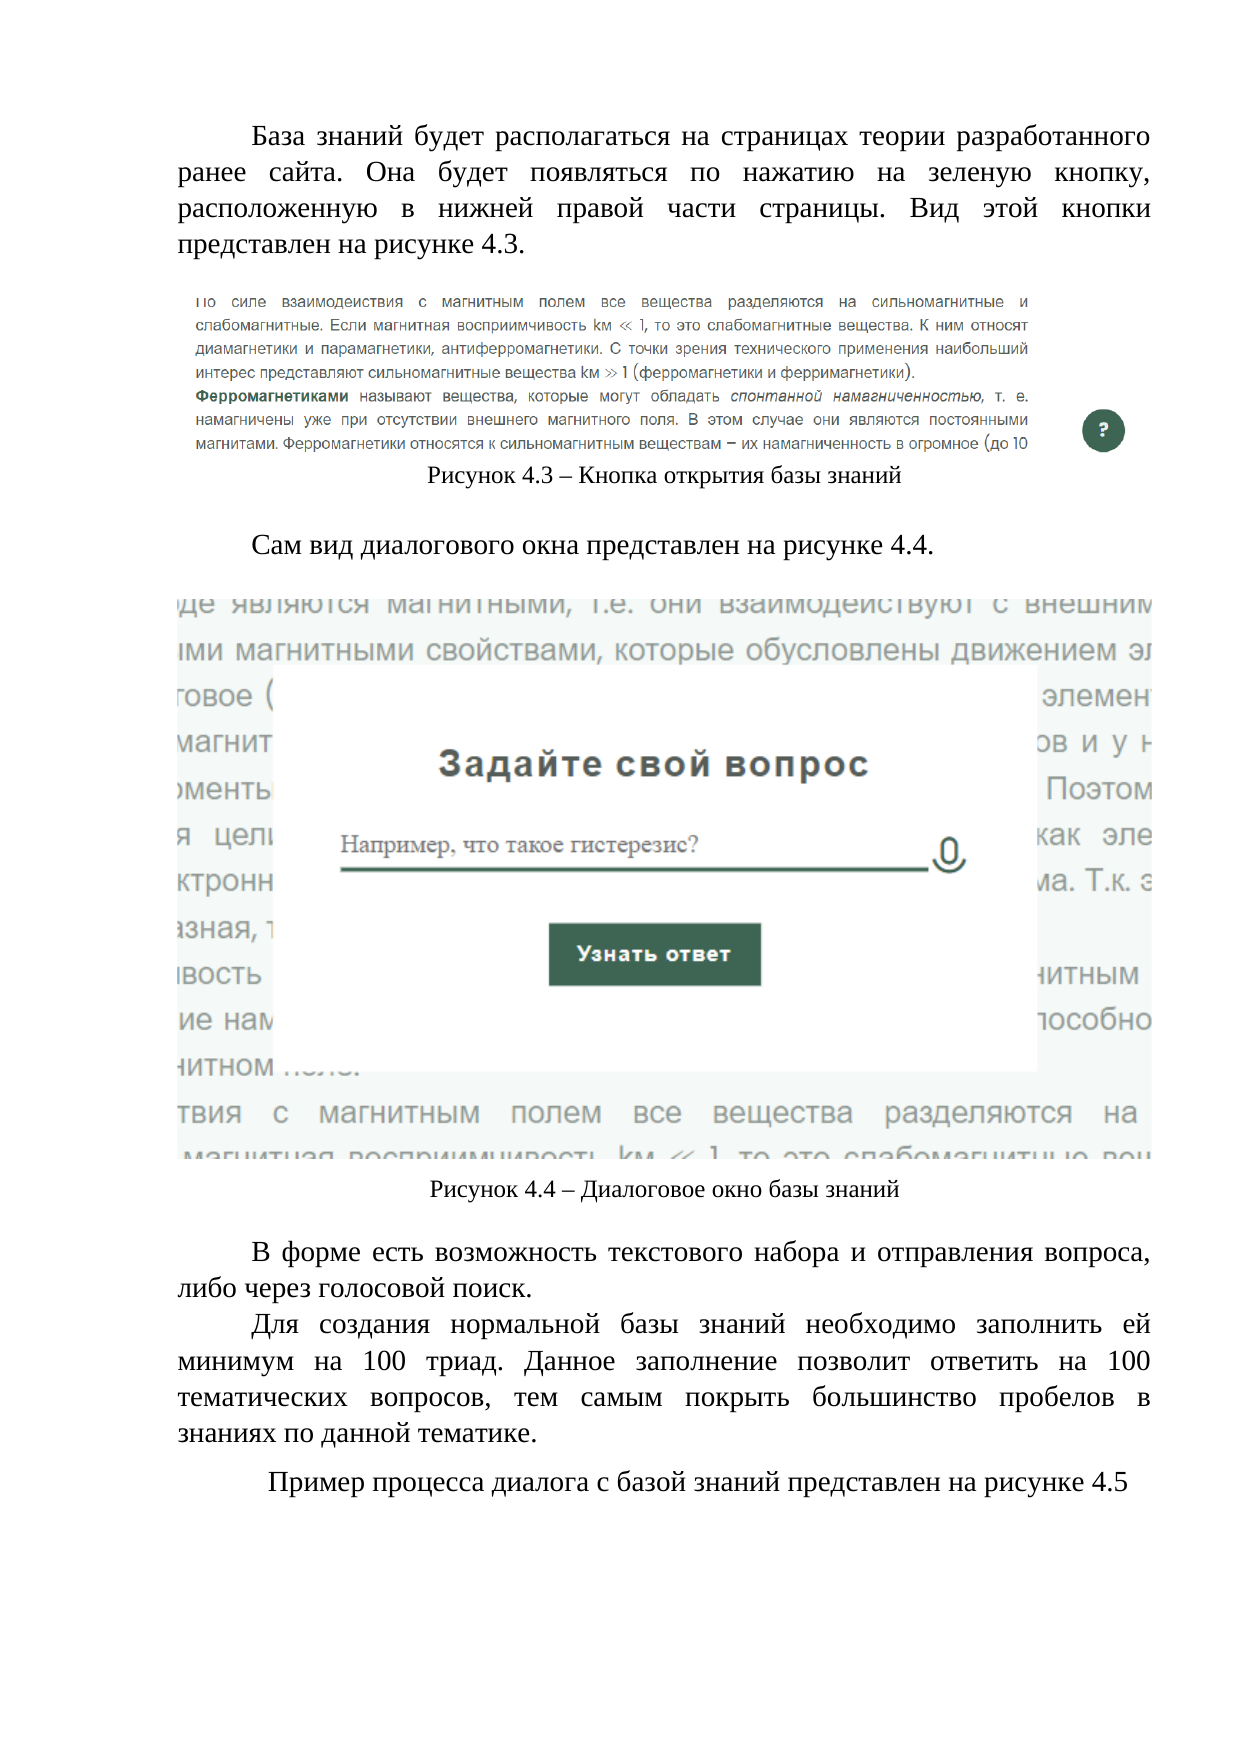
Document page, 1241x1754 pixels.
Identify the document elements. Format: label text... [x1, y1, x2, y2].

picture [177, 599, 1152, 1159]
text База знаний будет располагаться на страницах теории разработанного ранее сайта. Она будет появляться по нажатию на зеленую кнопку, расположенную в нижней правой части страницы. Вид этой кнопки представлен на рисунке 4.3. [177, 118, 1152, 260]
text Для создания нормальной базы знаний необходимо заполнить ей минимум на 100 триад. Данное заполнение позволит ответить на 100 тематических вопросов, тем самым покрыть большинство пробелов в знаниях по данной тематике. [177, 1307, 1152, 1448]
text Пример процесса диалога с базой знаний представлен на рисунке 4.5 [268, 1464, 1152, 1497]
text В форме есть возможность текстового набора и отправления вопроса, либо через голосовой поиск. [177, 1234, 1152, 1304]
text Рисунок 4.4 – Диалоговое окно базы знаний [177, 1174, 1152, 1203]
text Сам вид диалогового окна представлен на рисунке 4.4. [177, 527, 1152, 561]
picture [177, 298, 1152, 458]
text Рисунок 4.3 – Кнопка открытия базы знаний [177, 460, 1152, 489]
